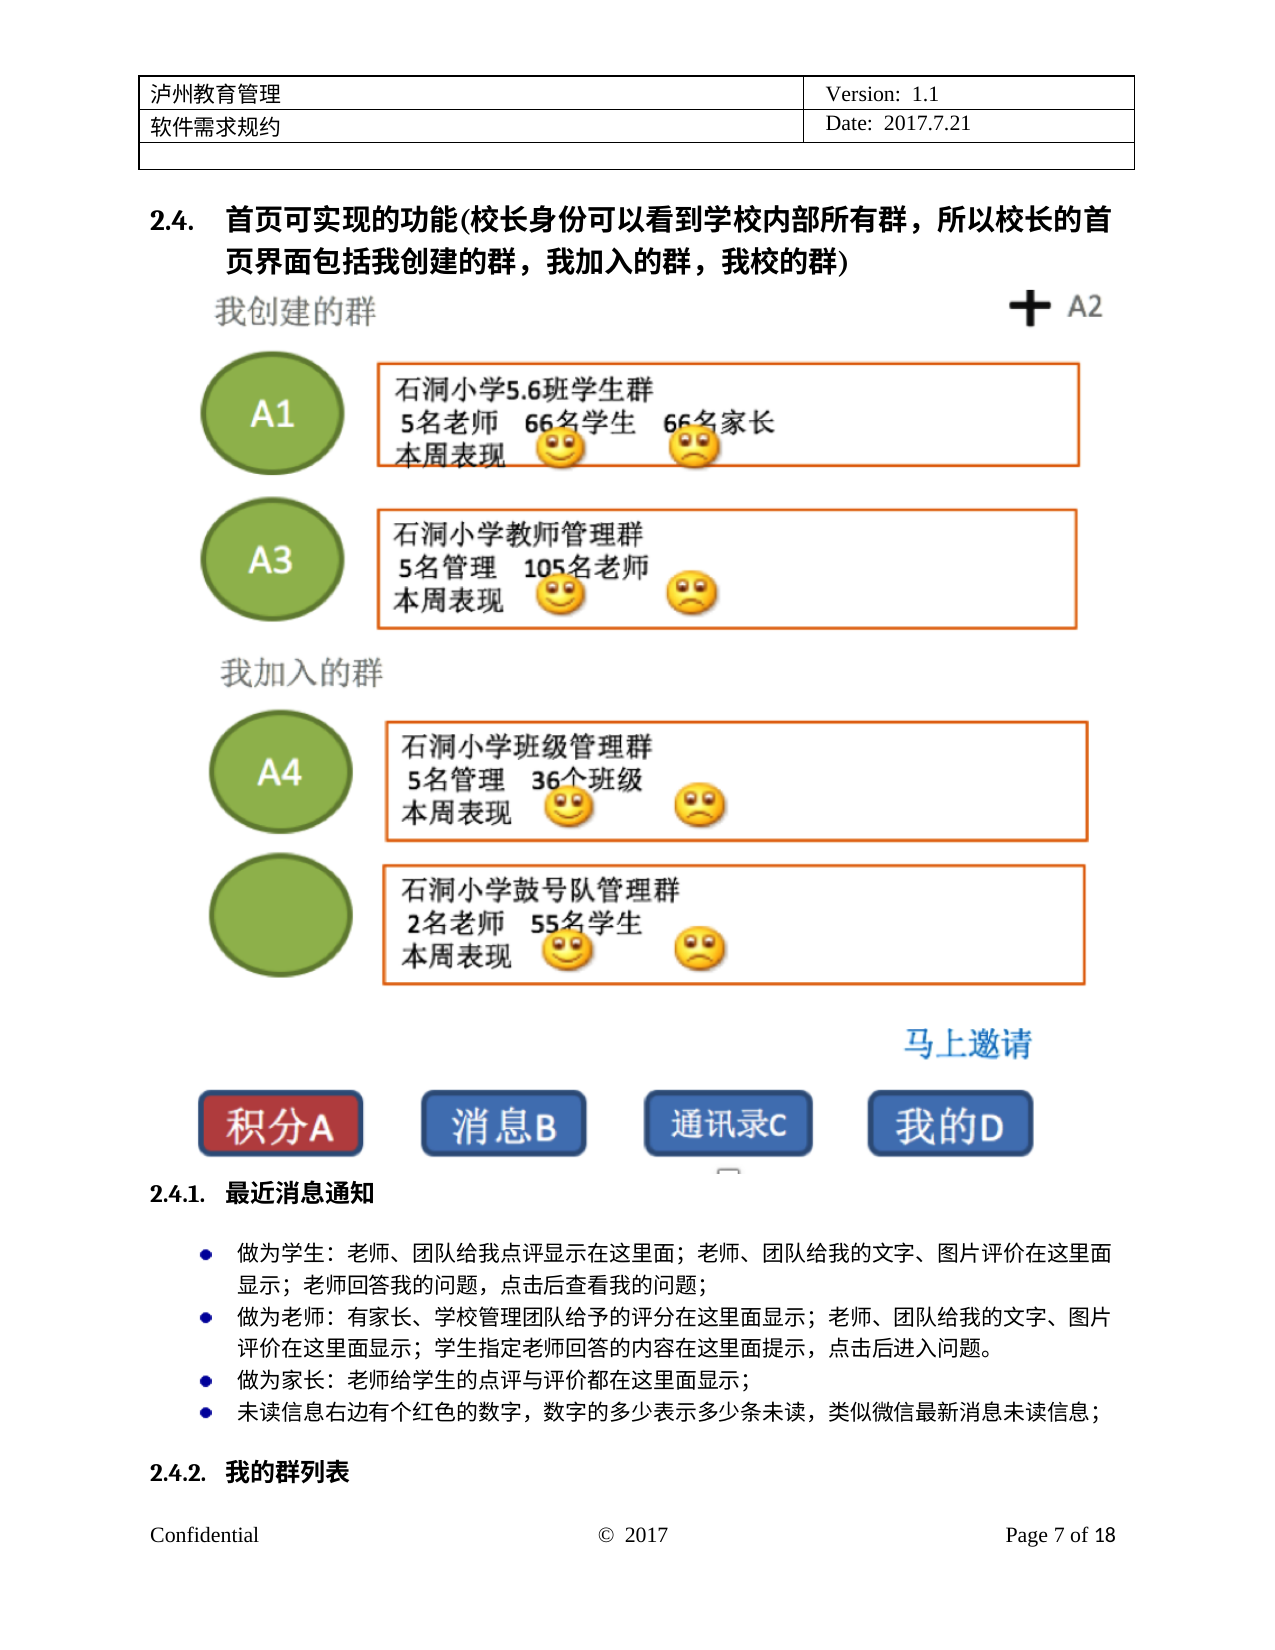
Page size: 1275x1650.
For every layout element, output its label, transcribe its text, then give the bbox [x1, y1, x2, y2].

picture [194, 1245, 212, 1262]
list 做为家长：老师给学生的点评与评价都在这里面显示； [194, 1363, 1125, 1394]
list 做为学生：老师、团队给我点评显示在这里面；老师、团队给我的文字、图片评价在这里面显示；老师回答我的问题，点击后查看我的问题； [194, 1236, 1125, 1299]
picture [150, 281, 1125, 1174]
subtitle 首页可实现的功能(校长身份可以看到学校内部所有群，所以校长的首页界面包括我创建的群，我加入的群，我校的群) [150, 197, 1125, 281]
picture [194, 1371, 212, 1389]
picture [194, 1308, 212, 1325]
list 做为老师：有家长、学校管理团队给予的评分在这里面显示；老师、团队给我的文字、图片评价在这里面显示；学生指定老师回答的内容在这里面提示，点击后进入问题。 [194, 1299, 1125, 1363]
subtitle 最近消息通知 [150, 1174, 1125, 1209]
subtitle 我的群列表 [150, 1453, 1125, 1489]
list 未读信息右边有个红色的数字，数字的多少表示多少条未读，类似微信最新消息未读信息； [194, 1394, 1125, 1426]
picture [194, 1403, 212, 1420]
